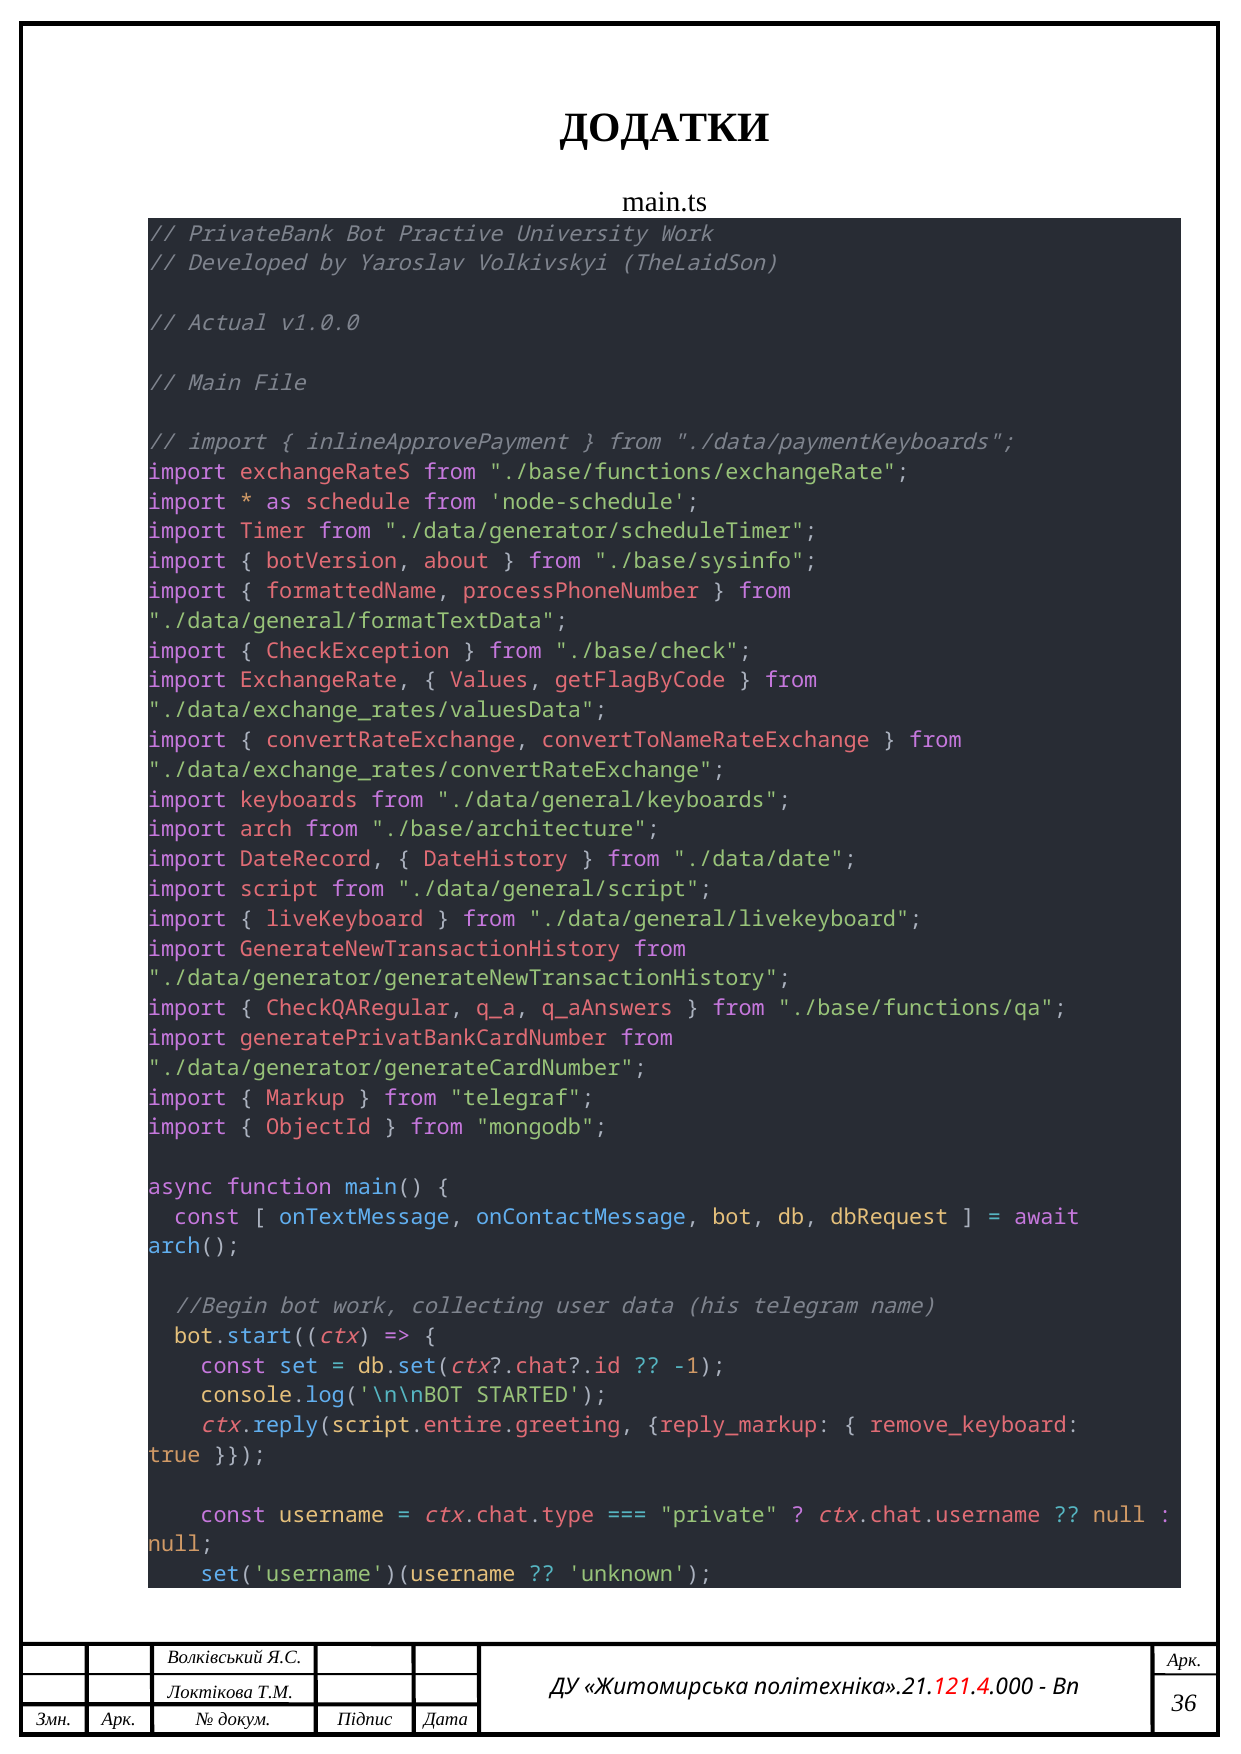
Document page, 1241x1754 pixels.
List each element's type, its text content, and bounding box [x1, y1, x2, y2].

text // PrivateBank Bot Practive University Work [148, 218, 1181, 247]
text import { CheckQARegular, q_a, q_aAnswers } from "./base/functions/qa"; [148, 992, 1181, 1022]
text const set = db.set(ctx?.chat?.id ?? -1); [148, 1350, 1181, 1379]
text main.ts [148, 184, 1181, 218]
text import { liveKeyboard } from "./data/general/livekeyboard"; [148, 903, 1181, 933]
text // Developed by Yaroslav Volkivskyi (TheLaidSon) [148, 247, 1181, 277]
text const [ onTextMessage, onContactMessage, bot, db, dbRequest ] = await arch(); [148, 1201, 1181, 1260]
text import DateRecord, { DateHistory } from "./data/date"; [148, 843, 1181, 873]
text import { convertRateExchange, convertToNameRateExchange } from "./data/exchange_rates/convertRateExchange"; [148, 724, 1181, 784]
text import * as schedule from 'node-schedule'; [148, 486, 1181, 516]
text ctx.reply(script.entire.greeting, {reply_markup: { remove_keyboard: true }}); [148, 1409, 1181, 1469]
text import { formattedName, processPhoneNumber } from "./data/general/formatTextData"; [148, 575, 1181, 635]
text import keyboards from "./data/general/keyboards"; [148, 784, 1181, 813]
text import GenerateNewTransactionHistory from "./data/generator/generateNewTransactionHistory"; [148, 933, 1181, 992]
text import { botVersion, about } from "./base/sysinfo"; [148, 545, 1181, 575]
text import { ObjectId } from "mongodb"; [148, 1111, 1181, 1141]
text import Timer from "./data/generator/scheduleTimer"; [148, 516, 1181, 545]
text import { CheckException } from "./base/check"; [148, 635, 1181, 664]
text import { Markup } from "telegraf"; [148, 1082, 1181, 1111]
text // import { inlineApprovePayment } from "./data/paymentKeyboards"; [148, 426, 1181, 456]
text import arch from "./base/architecture"; [148, 813, 1181, 843]
text async function main() { [148, 1171, 1181, 1201]
text import generatePrivatBankCardNumber from "./data/generator/generateCardNumber"; [148, 1022, 1181, 1082]
text bot.start((ctx) => { [148, 1320, 1181, 1350]
text import exchangeRateS from "./base/functions/exchangeRate"; [148, 456, 1181, 486]
text import script from "./data/general/script"; [148, 873, 1181, 903]
text ДОДАТКИ [148, 103, 1181, 151]
text console.log('\n\nBOT STARTED'); [148, 1379, 1181, 1409]
text import ExchangeRate, { Values, getFlagByCode } from "./data/exchange_rates/valuesData"; [148, 664, 1181, 724]
text set('username')(username ?? 'unknown'); [148, 1558, 1181, 1588]
text //Begin bot work, collecting user data (his telegram name) [148, 1290, 1181, 1320]
text const username = ctx.chat.type === "private" ? ctx.chat.username ?? null : null; [148, 1499, 1181, 1558]
text // Main File [148, 367, 1181, 396]
text // Actual v1.0.0 [148, 307, 1181, 337]
